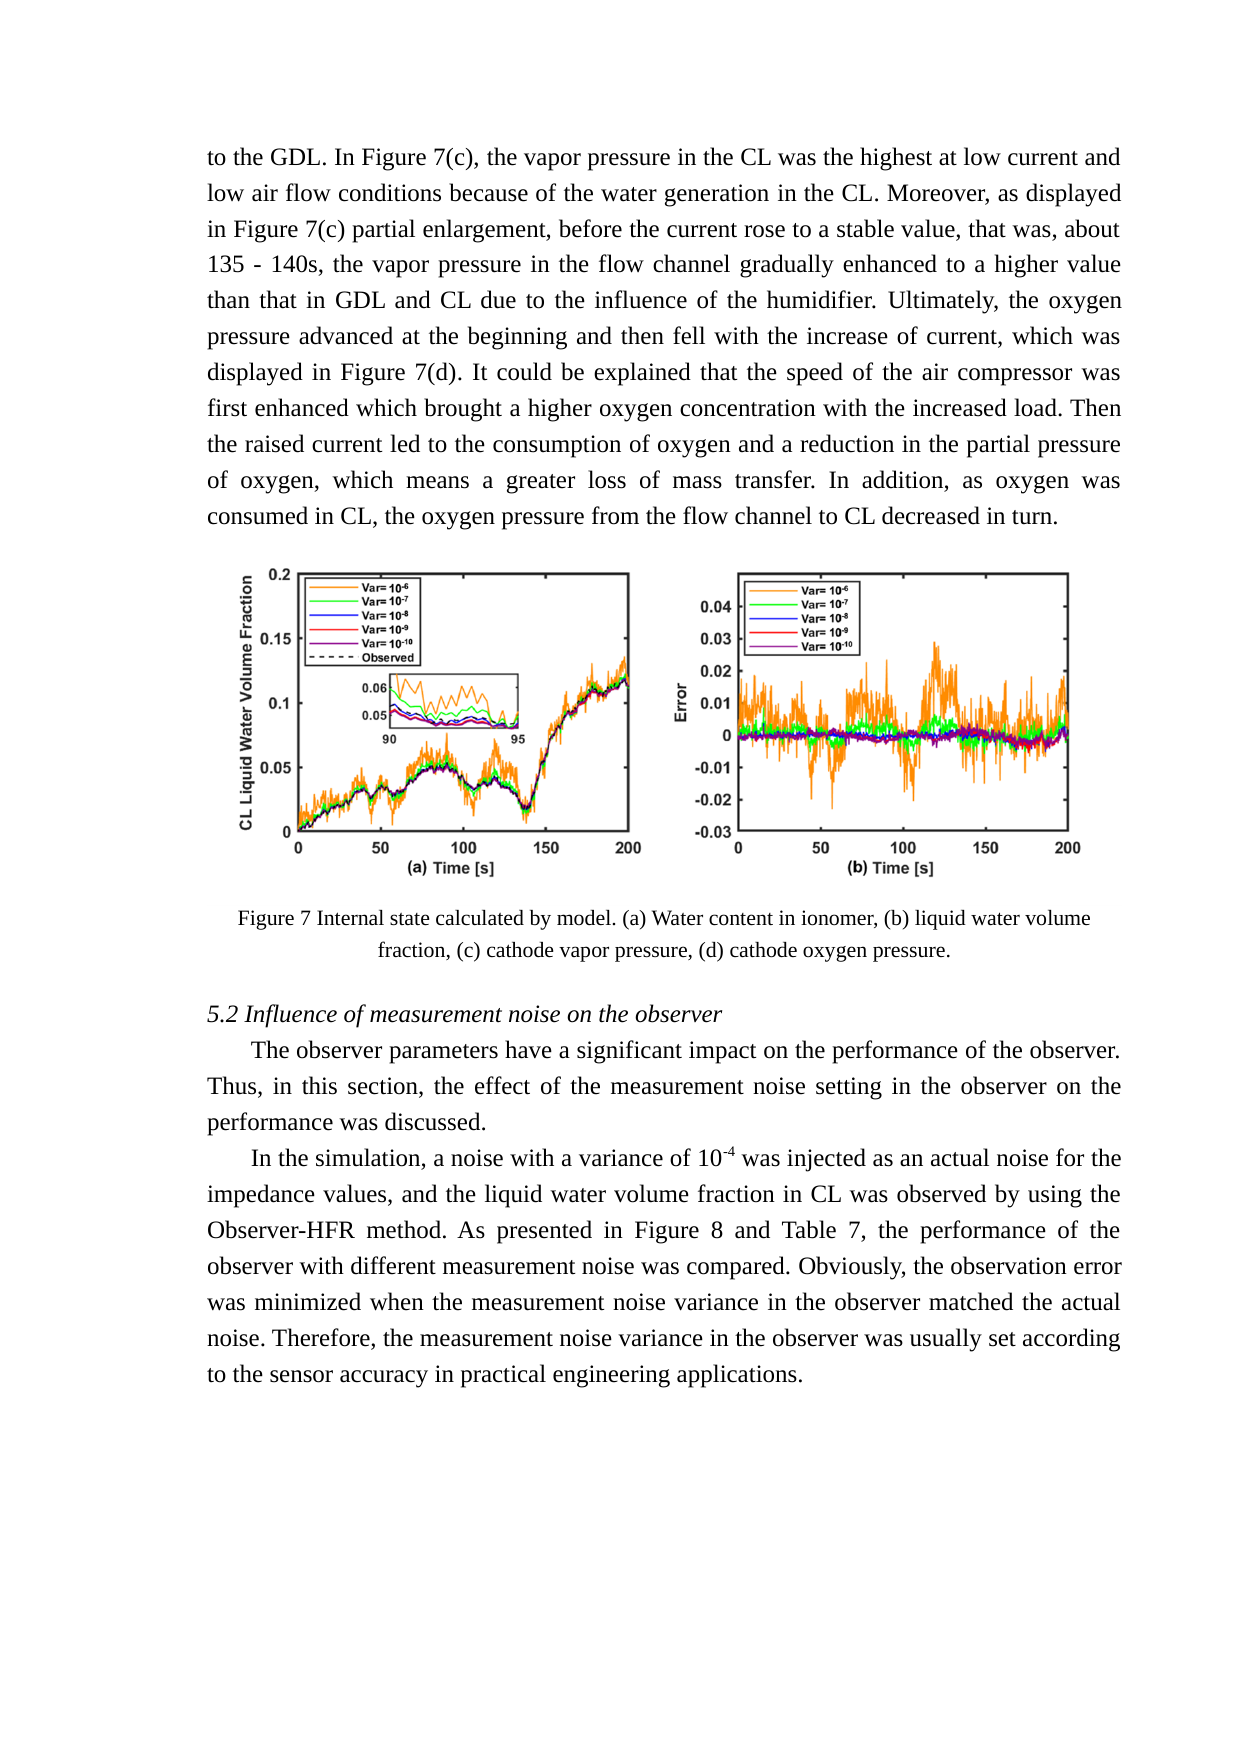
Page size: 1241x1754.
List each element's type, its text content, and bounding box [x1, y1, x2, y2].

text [207, 142, 1122, 530]
text The observer parameters have a significant impact on the performance of the observer. Thus, in this section, the effect of the measurement noise setting in the observer on the performance was discussed. [207, 1036, 1122, 1136]
subtitle 5.2 Influence of measurement noise on the observer [207, 999, 1122, 1028]
text In the simulation, a noise with a variance of 10-4 was injected as an actual noise for the impedance values, and the liquid water volume fraction in CL was observed by using the Observer-HFR method. As presented in Figure 8 and Table 7, the performance of the observer with different measurement noise was compared. Obviously, the observation error was minimized when the measurement noise variance in the observer matched the actual noise. Therefore, the measurement noise variance in the observer was usually set according to the sensor accuracy in practical engineering applications. [207, 1143, 1122, 1388]
picture [206, 537, 1123, 906]
text Figure 7 Internal state calculated by model. (a) Water content in ionomer, (b) liquid water volume fraction, (c) cathode vapor pressure, (d) cathode oxygen pressure. [207, 906, 1122, 962]
